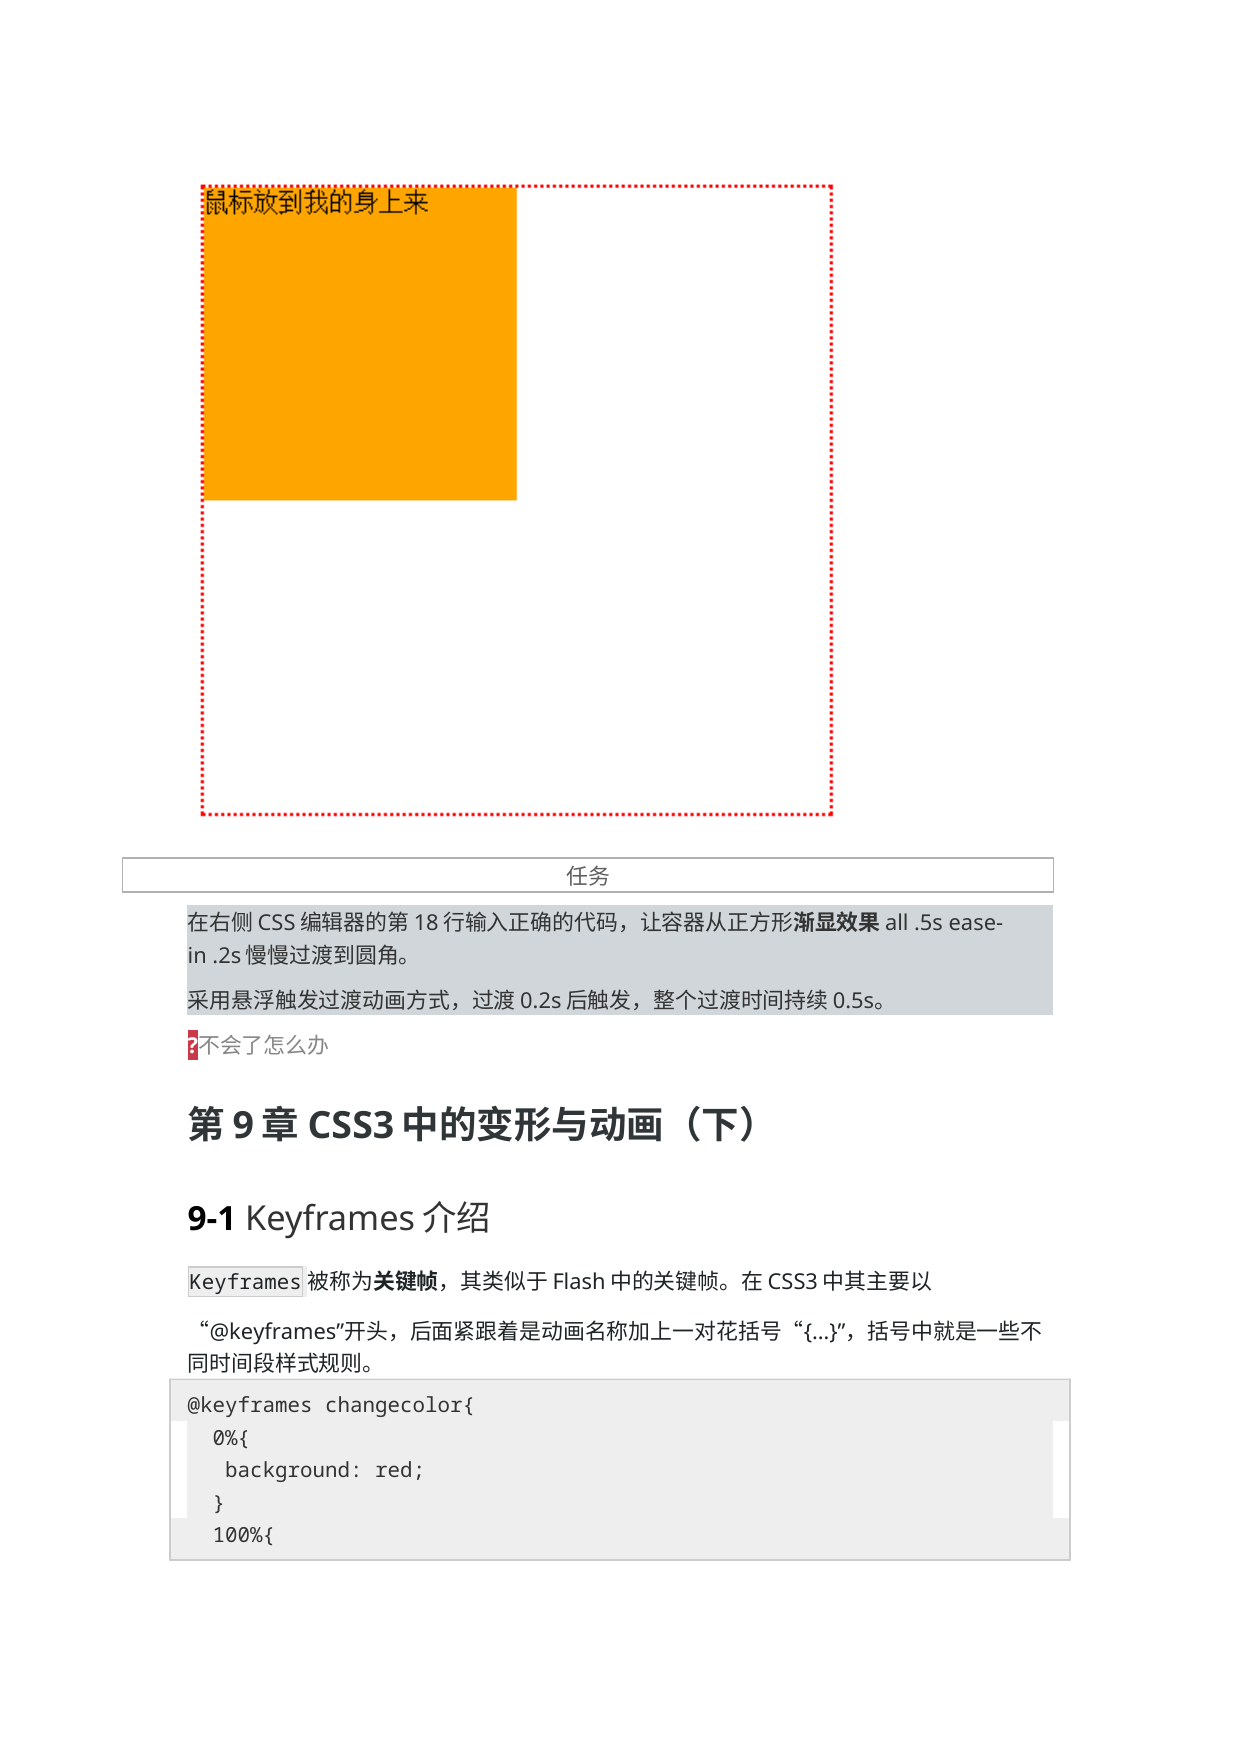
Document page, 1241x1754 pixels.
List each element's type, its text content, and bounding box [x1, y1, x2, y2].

text 100%{ [171, 1508, 1069, 1559]
text } [187, 1486, 1053, 1508]
picture [187, 174, 852, 832]
text @keyframes changecolor{ [171, 1380, 1069, 1421]
subtitle 第9章 CSS3中的变形与动画（下） [187, 1089, 1053, 1154]
text ?不会了怎么办 [187, 1028, 1053, 1060]
subtitle 9-1 Keyframes介绍 [187, 1183, 1053, 1248]
text 0%{ [187, 1421, 1053, 1453]
subtitle 任务 [123, 859, 1053, 891]
text Keyframes被称为关键帧，其类似于Flash中的关键帧。在CSS3中其主要以“@keyframes”开头，后面紧跟着是动画名称加上一对花括号“{…}”，括号中就是一些不同时间段样式规则。 [187, 1248, 1053, 1378]
text background: red; [187, 1453, 1053, 1486]
text 在右侧CSS编辑器的第18行输入正确的代码，让容器从正方形渐显效果all .5s ease-in .2s慢慢过渡到圆角。 [187, 905, 1053, 970]
text 采用悬浮触发过渡动画方式，过渡0.2s后触发，整个过渡时间持续0.5s。 [187, 983, 1053, 1015]
